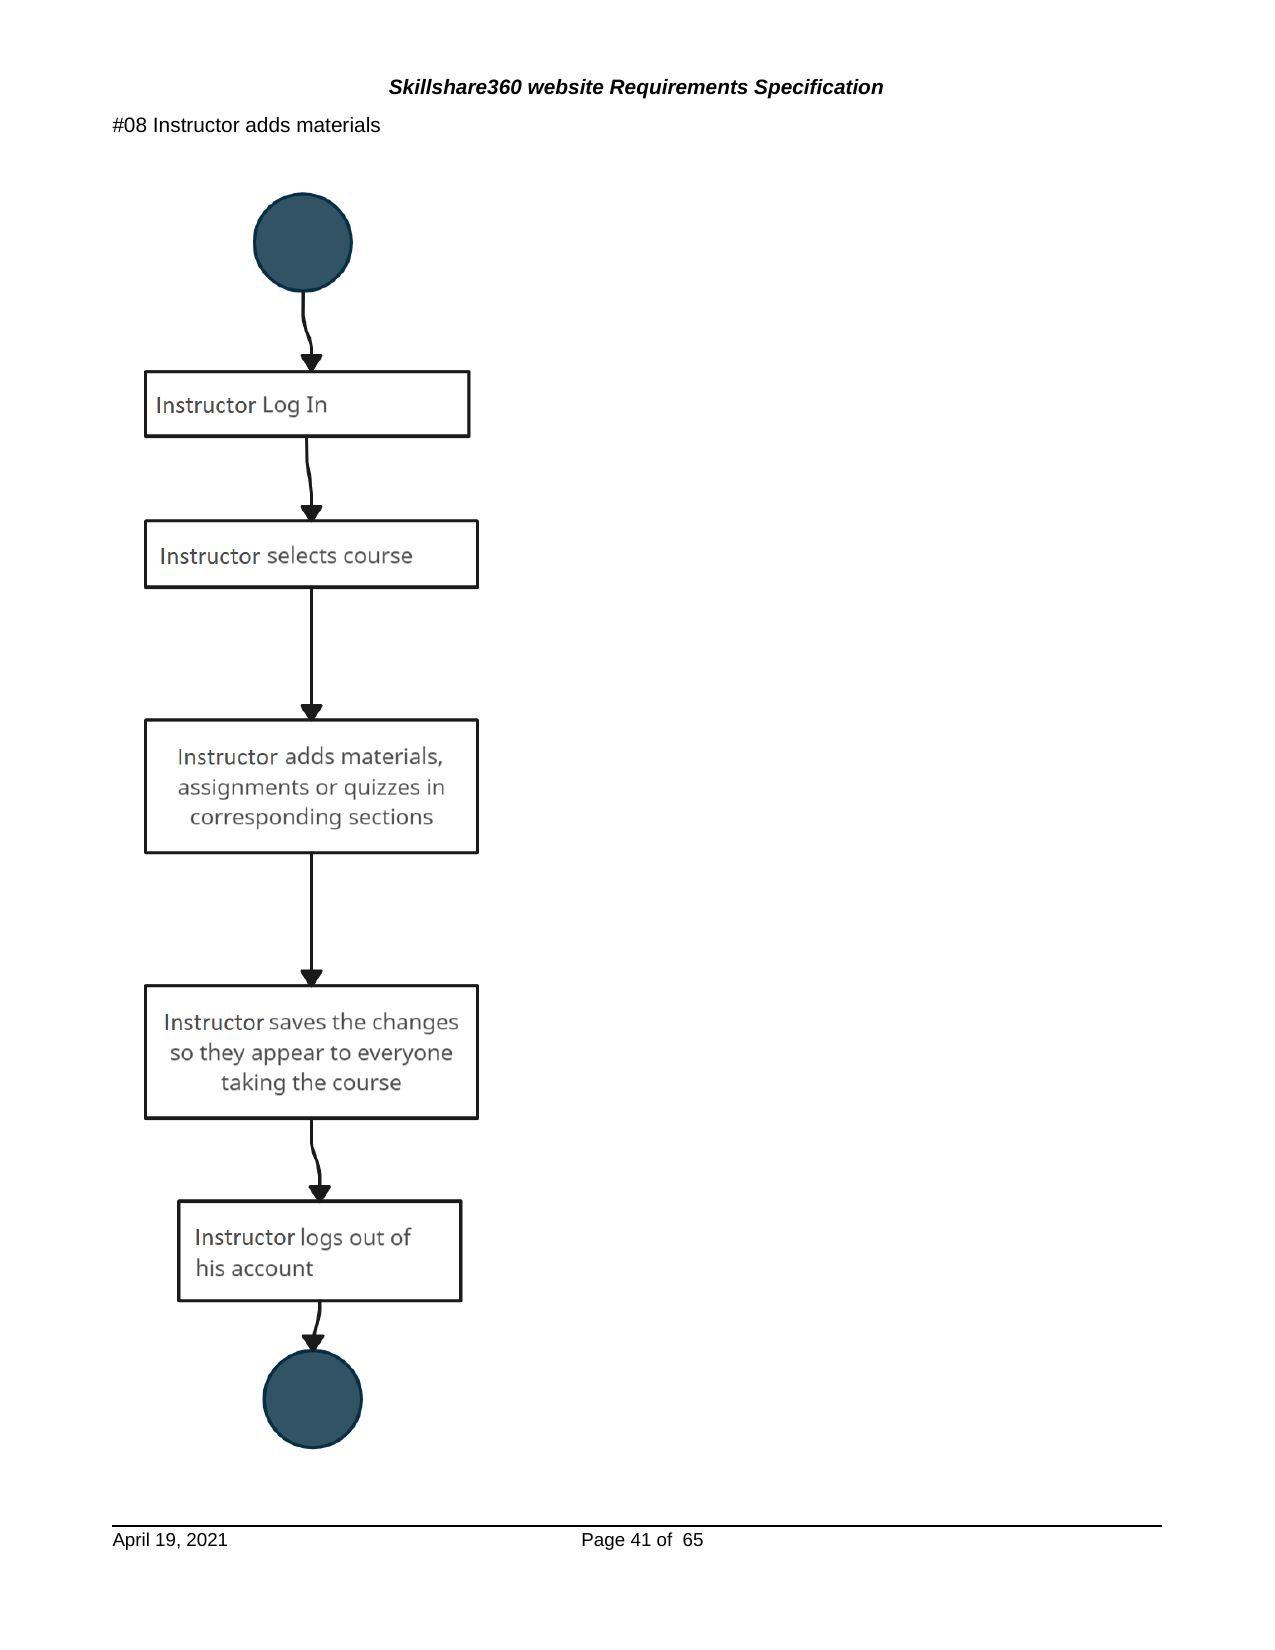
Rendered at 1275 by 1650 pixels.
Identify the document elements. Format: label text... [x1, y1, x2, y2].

picture [112, 161, 511, 1481]
text #08 Instructor adds materials [112, 112, 1162, 136]
